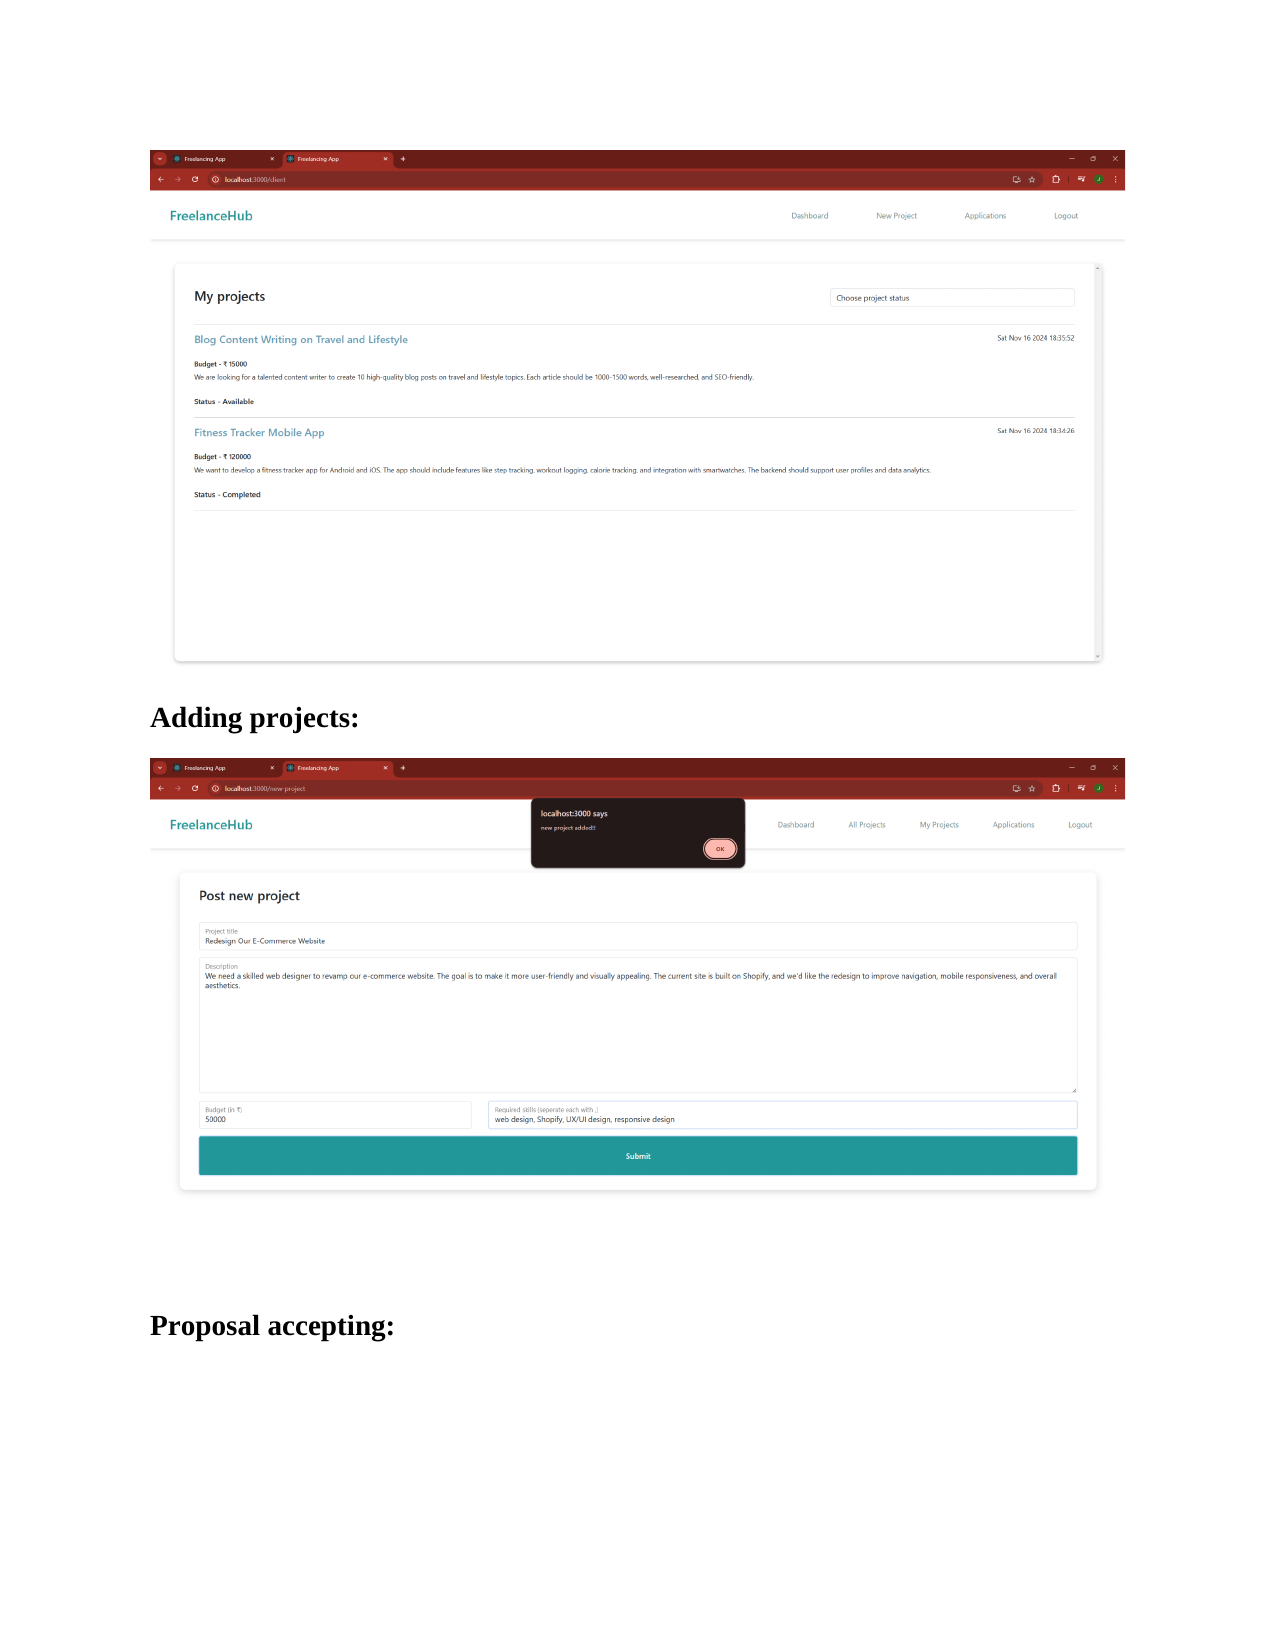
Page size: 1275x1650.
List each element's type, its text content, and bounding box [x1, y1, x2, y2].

picture [150, 150, 1125, 675]
picture [150, 758, 1125, 1284]
text Proposal accepting: [150, 1308, 1125, 1342]
text Adding projects: [150, 700, 1125, 733]
